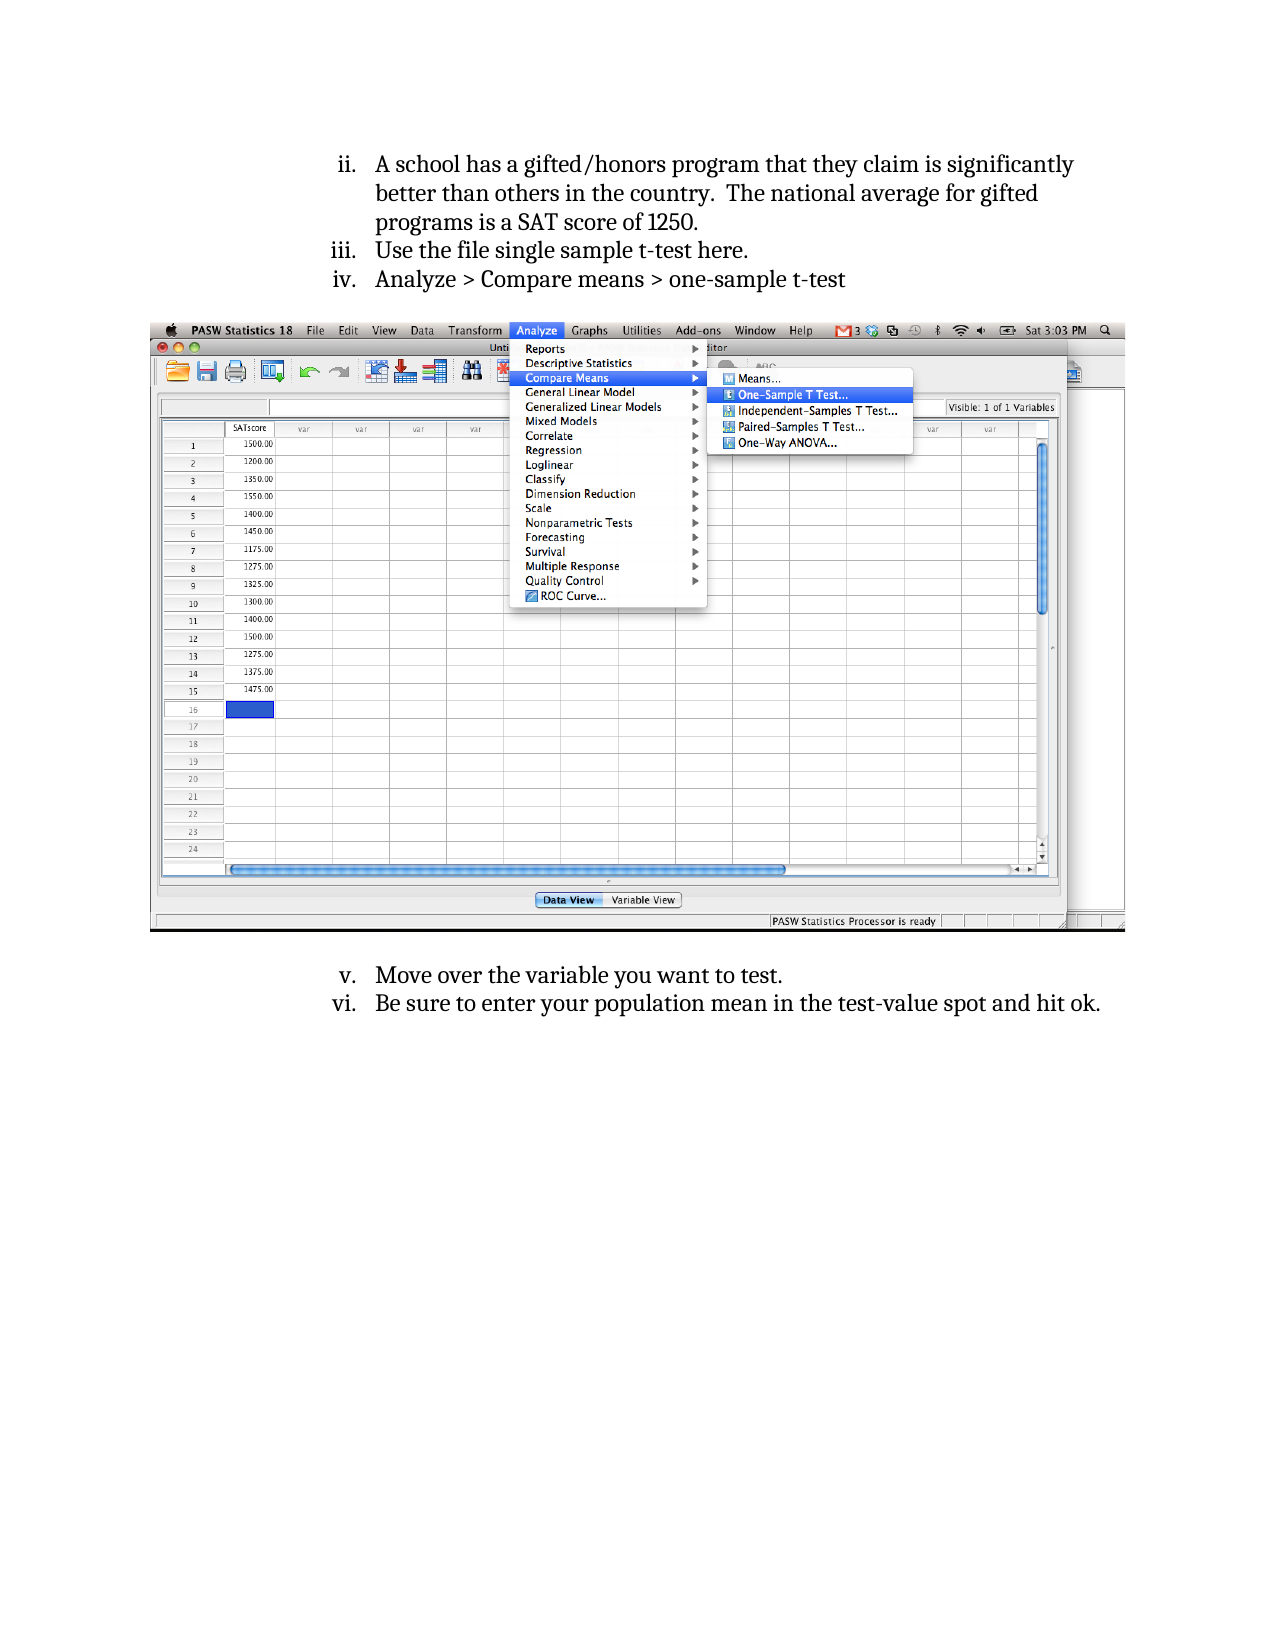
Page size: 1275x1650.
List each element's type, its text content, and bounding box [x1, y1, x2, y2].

picture [150, 322, 1125, 932]
list Use the file single sample t-test here. [356, 236, 1125, 265]
list Move over the variable you want to test. [356, 961, 1125, 989]
list Analyze > Compare means > one-sample t-test [356, 265, 1125, 294]
list Be sure to enter your population mean in the test-value spot and hit ok. [356, 989, 1125, 1018]
list A school has a gifted/honors program that they claim is significantly better than others in the country. The national average for gifted programs is a SAT score of 1250. [356, 150, 1125, 236]
